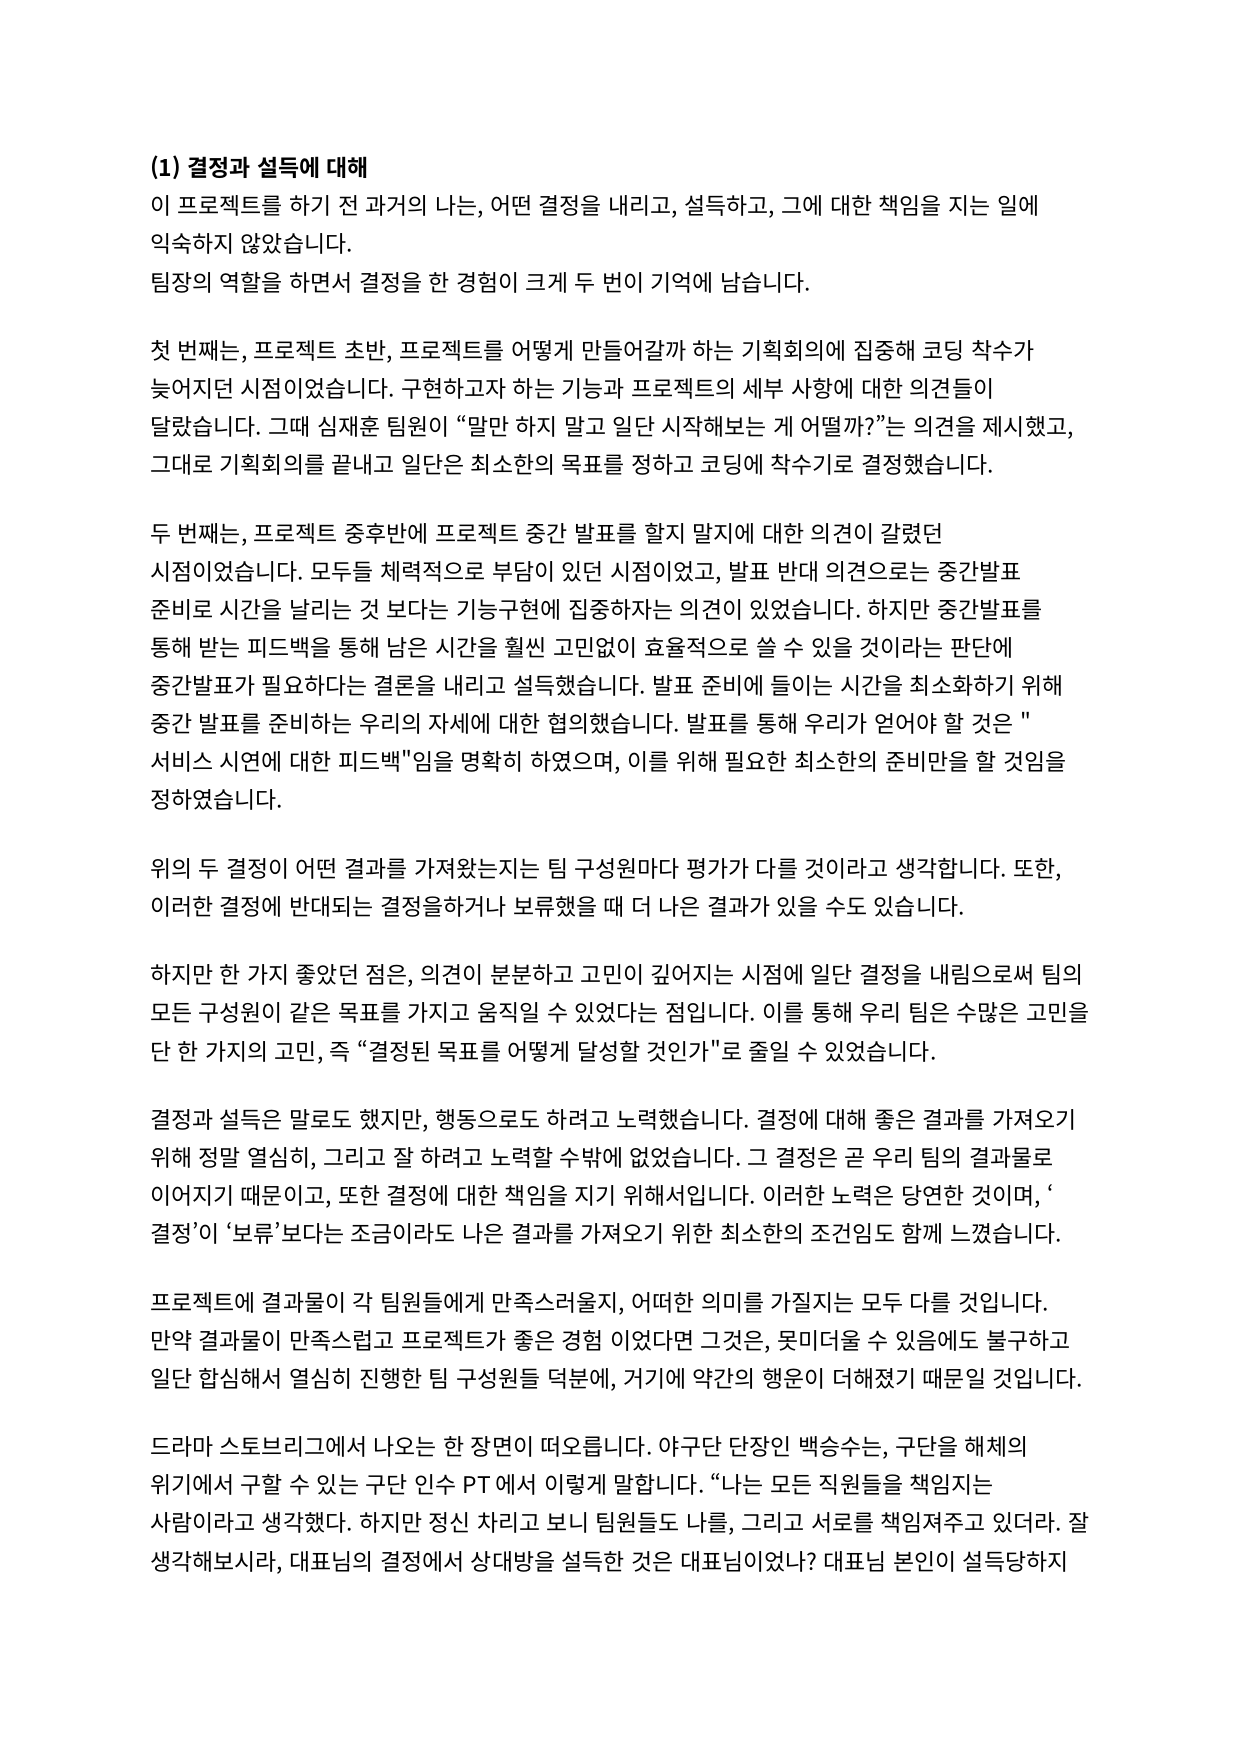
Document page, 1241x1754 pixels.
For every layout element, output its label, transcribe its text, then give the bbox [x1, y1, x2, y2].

text 이 프로젝트를 하기 전 과거의 나는, 어떤 결정을 내리고, 설득하고, 그에 대한 책임을 지는 일에 익숙하지 않았습니다. [150, 188, 1090, 259]
text 하지만 한 가지 좋았던 점은, 의견이 분분하고 고민이 깊어지는 시점에 일단 결정을 내림으로써 팀의 모든 구성원이 같은 목표를 가지고 움직일 수 있었다는 점입니다. 이를 통해 우리 팀은 수많은 고민을 단 한 가지의 고민, 즉 “결정된 목표를 어떻게 달성할 것인가"로 줄일 수 있었습니다. [150, 957, 1090, 1067]
text 팀장의 역할을 하면서 결정을 한 경험이 크게 두 번이 기억에 남습니다. [150, 264, 1090, 298]
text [150, 1429, 1090, 1577]
text 결정과 설득은 말로도 했지만, 행동으로도 하려고 노력했습니다. 결정에 대해 좋은 결과를 가져오기 위해 정말 열심히, 그리고 잘 하려고 노력할 수밖에 없었습니다. 그 결정은 곧 우리 팀의 결과물로 이어지기 때문이고, 또한 결정에 대한 책임을 지기 위해서입니다. 이러한 노력은 당연한 것이며, ‘결정’이 ‘보류’보다는 조금이라도 나은 결과를 가져오기 위한 최소한의 조건임도 함께 느꼈습니다. [150, 1102, 1090, 1249]
text (1) 결정과 설득에 대해 [150, 150, 1090, 183]
text 첫 번째는, 프로젝트 초반, 프로젝트를 어떻게 만들어갈까 하는 기획회의에 집중해 코딩 착수가 늦어지던 시점이었습니다. 구현하고자 하는 기능과 프로젝트의 세부 사항에 대한 의견들이 달랐습니다. 그때 심재훈 팀원이 “말만 하지 말고 일단 시작해보는 게 어떨까?”는 의견을 제시했고, 그대로 기획회의를 끝내고 일단은 최소한의 목표를 정하고 코딩에 착수기로 결정했습니다. [150, 333, 1090, 480]
text 위의 두 결정이 어떤 결과를 가져왔는지는 팀 구성원마다 평가가 다를 것이라고 생각합니다. 또한, 이러한 결정에 반대되는 결정을하거나 보류했을 때 더 나은 결과가 있을 수도 있습니다. [150, 851, 1090, 922]
text 프로젝트에 결과물이 각 팀원들에게 만족스러울지, 어떠한 의미를 가질지는 모두 다를 것입니다. 만약 결과물이 만족스럽고 프로젝트가 좋은 경험 이었다면 그것은, 못미더울 수 있음에도 불구하고 일단 합심해서 열심히 진행한 팀 구성원들 덕분에, 거기에 약간의 행운이 더해졌기 때문일 것입니다. [150, 1284, 1090, 1394]
text 두 번째는, 프로젝트 중후반에 프로젝트 중간 발표를 할지 말지에 대한 의견이 갈렸던 시점이었습니다. 모두들 체력적으로 부담이 있던 시점이었고, 발표 반대 의견으로는 중간발표 준비로 시간을 날리는 것 보다는 기능구현에 집중하자는 의견이 있었습니다. 하지만 중간발표를 통해 받는 피드백을 통해 남은 시간을 훨씬 고민없이 효율적으로 쓸 수 있을 것이라는 판단에 중간발표가 필요하다는 결론을 내리고 설득했습니다. 발표 준비에 들이는 시간을 최소화하기 위해 중간 발표를 준비하는 우리의 자세에 대한 협의했습니다. 발표를 통해 우리가 얻어야 할 것은 "서비스 시연에 대한 피드백"임을 명확히 하였으며, 이를 위해 필요한 최소한의 준비만을 할 것임을 정하였습니다. [150, 515, 1090, 816]
